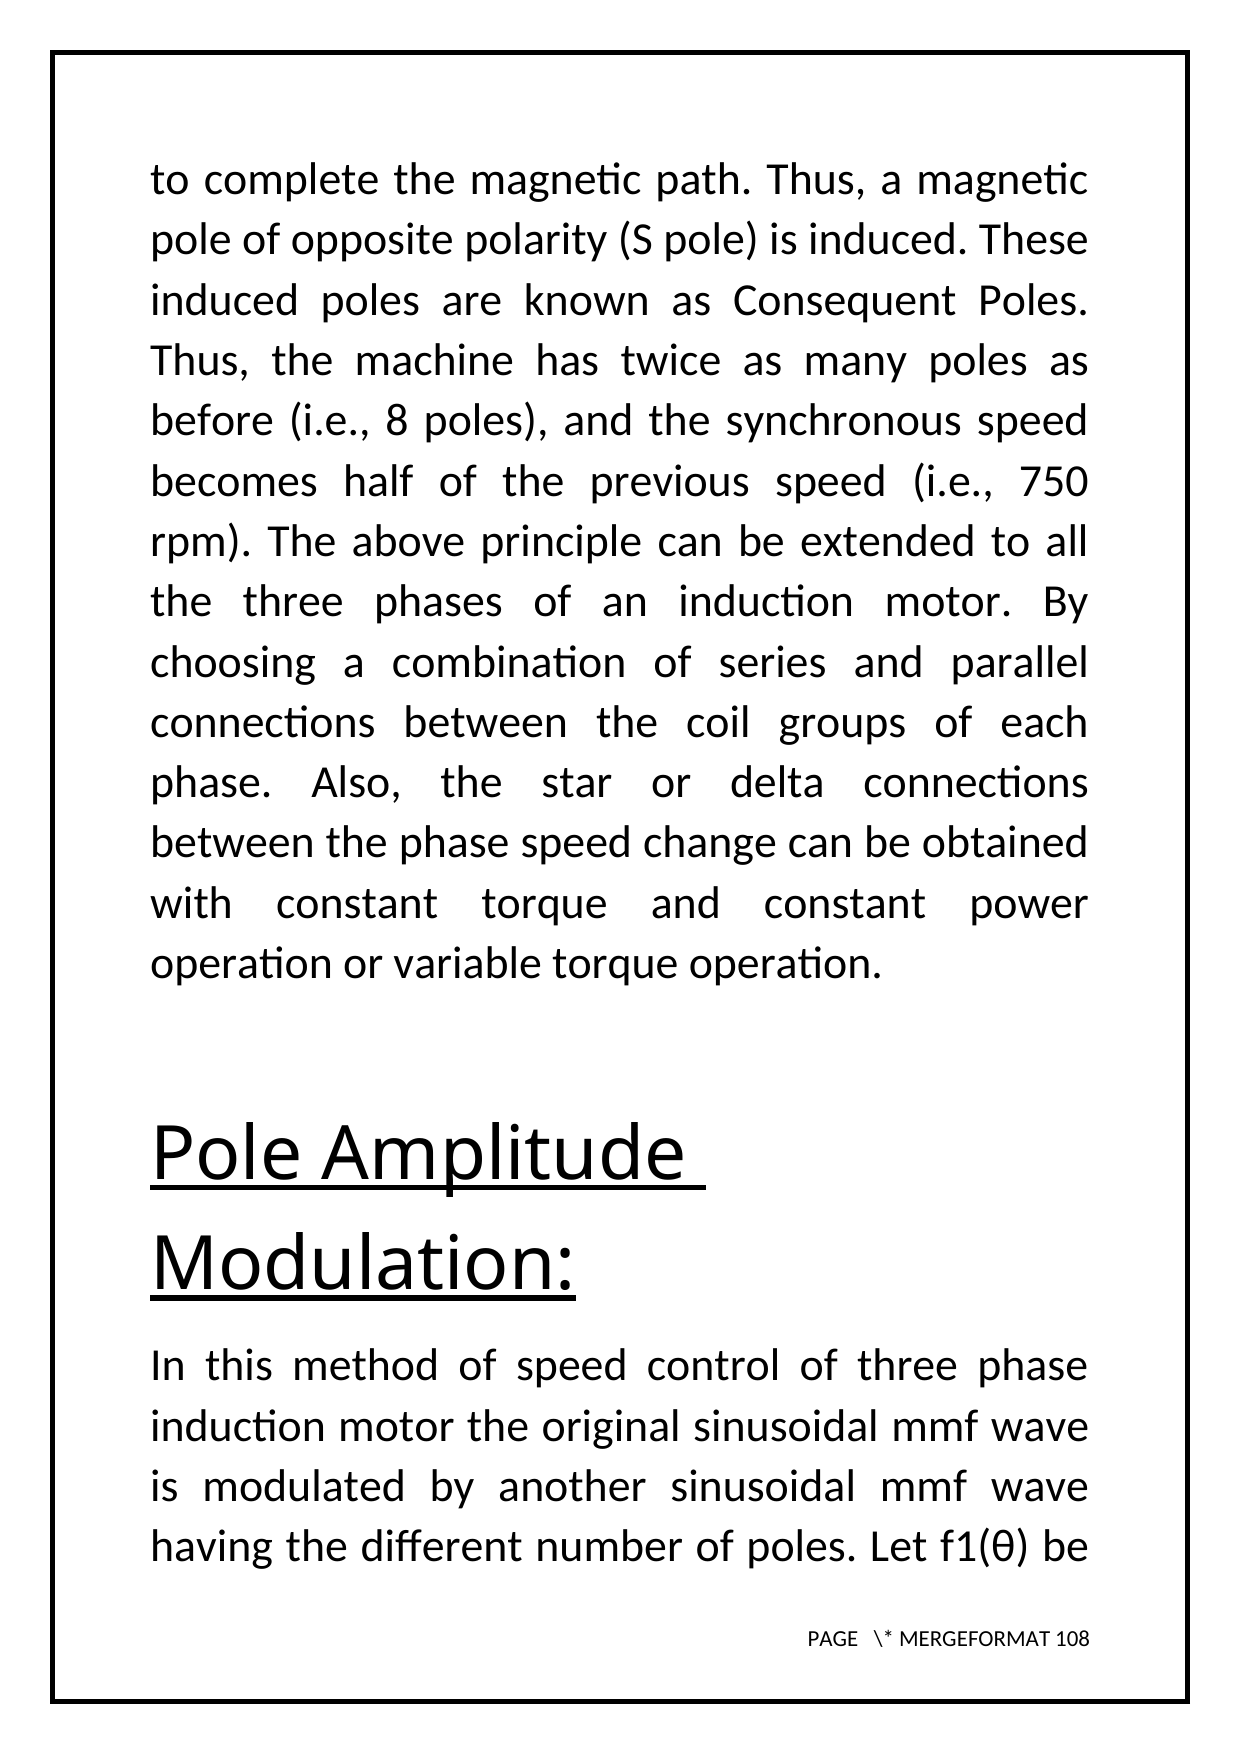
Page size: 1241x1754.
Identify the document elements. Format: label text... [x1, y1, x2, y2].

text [150, 150, 1090, 990]
text Pole Amplitude Modulation: [150, 1099, 1090, 1312]
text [150, 1336, 1090, 1573]
